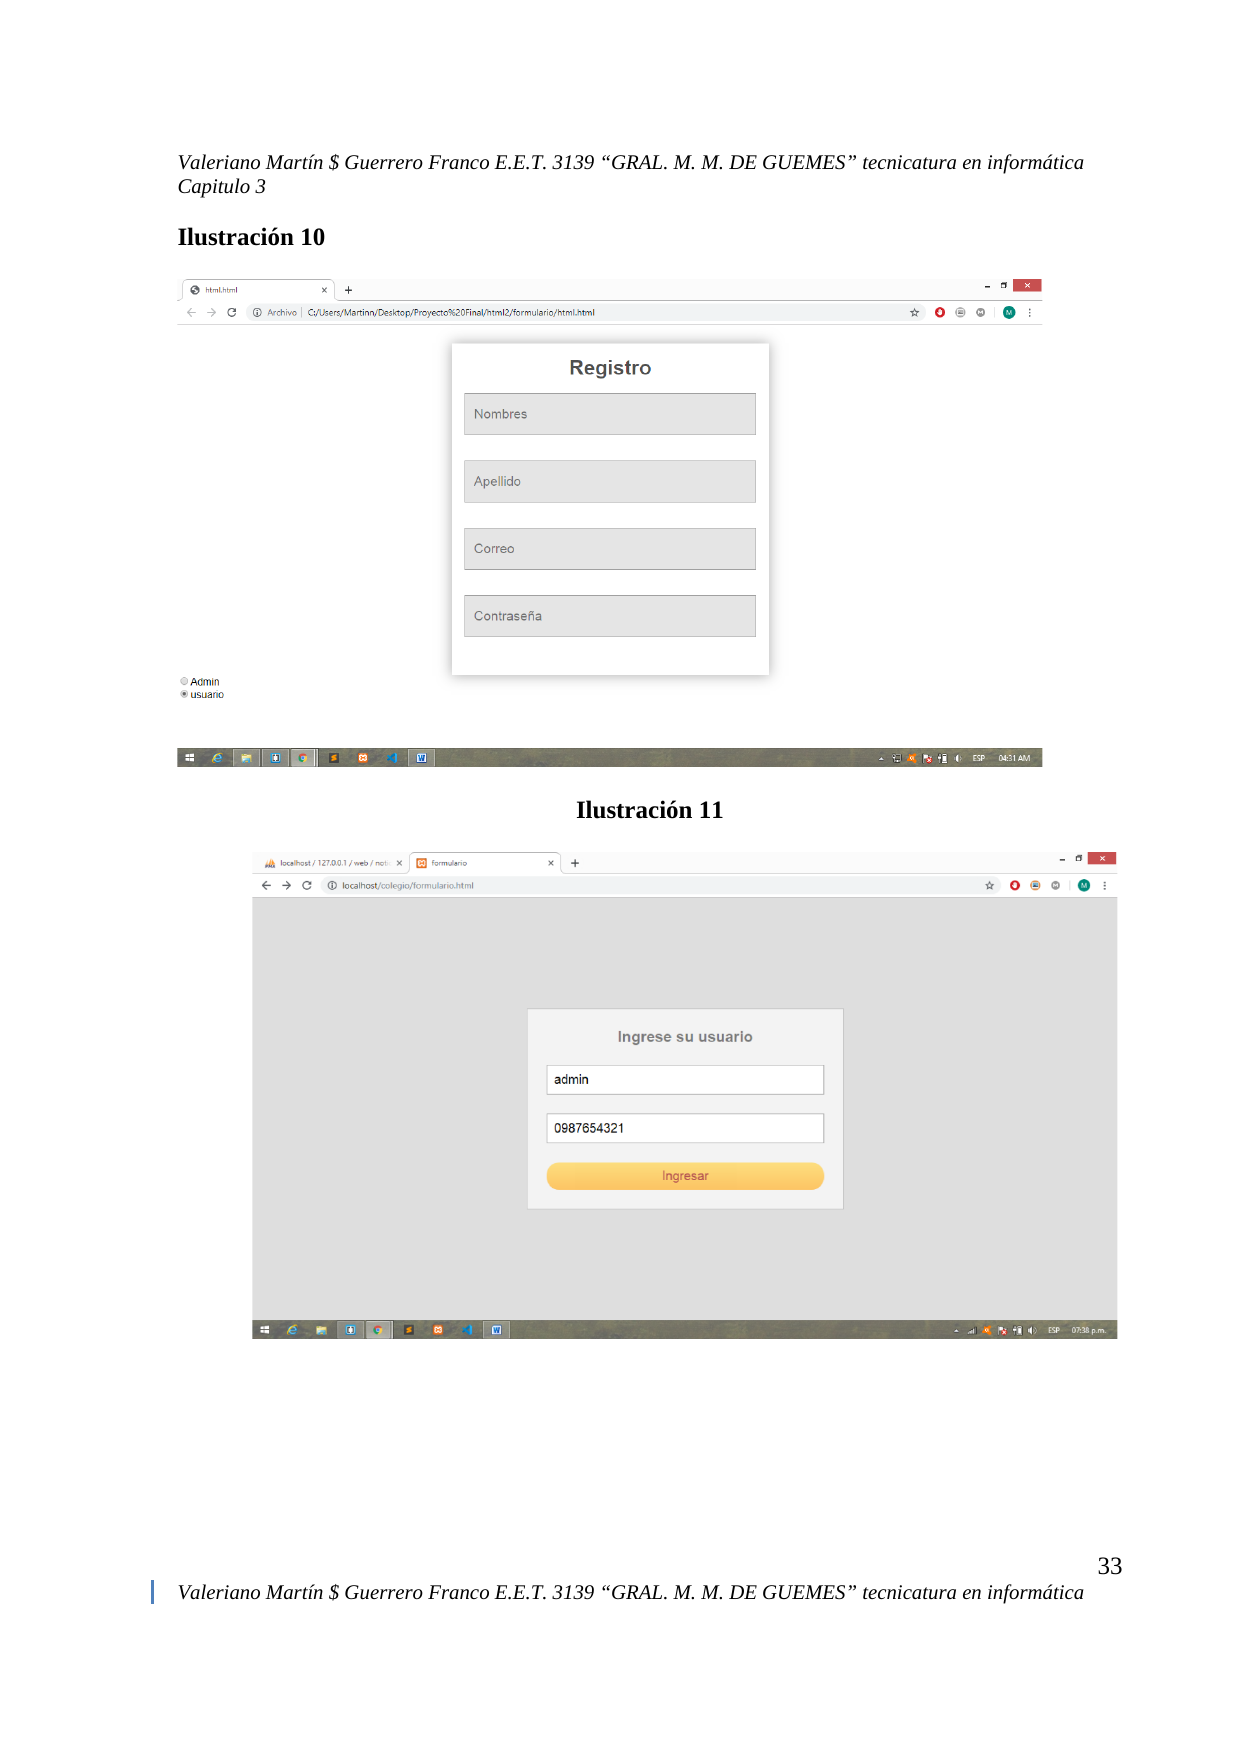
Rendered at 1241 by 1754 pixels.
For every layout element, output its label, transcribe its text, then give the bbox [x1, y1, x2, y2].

subtitle Ilustración 11 [177, 795, 1122, 824]
picture [177, 279, 1043, 767]
picture [252, 852, 1118, 1339]
